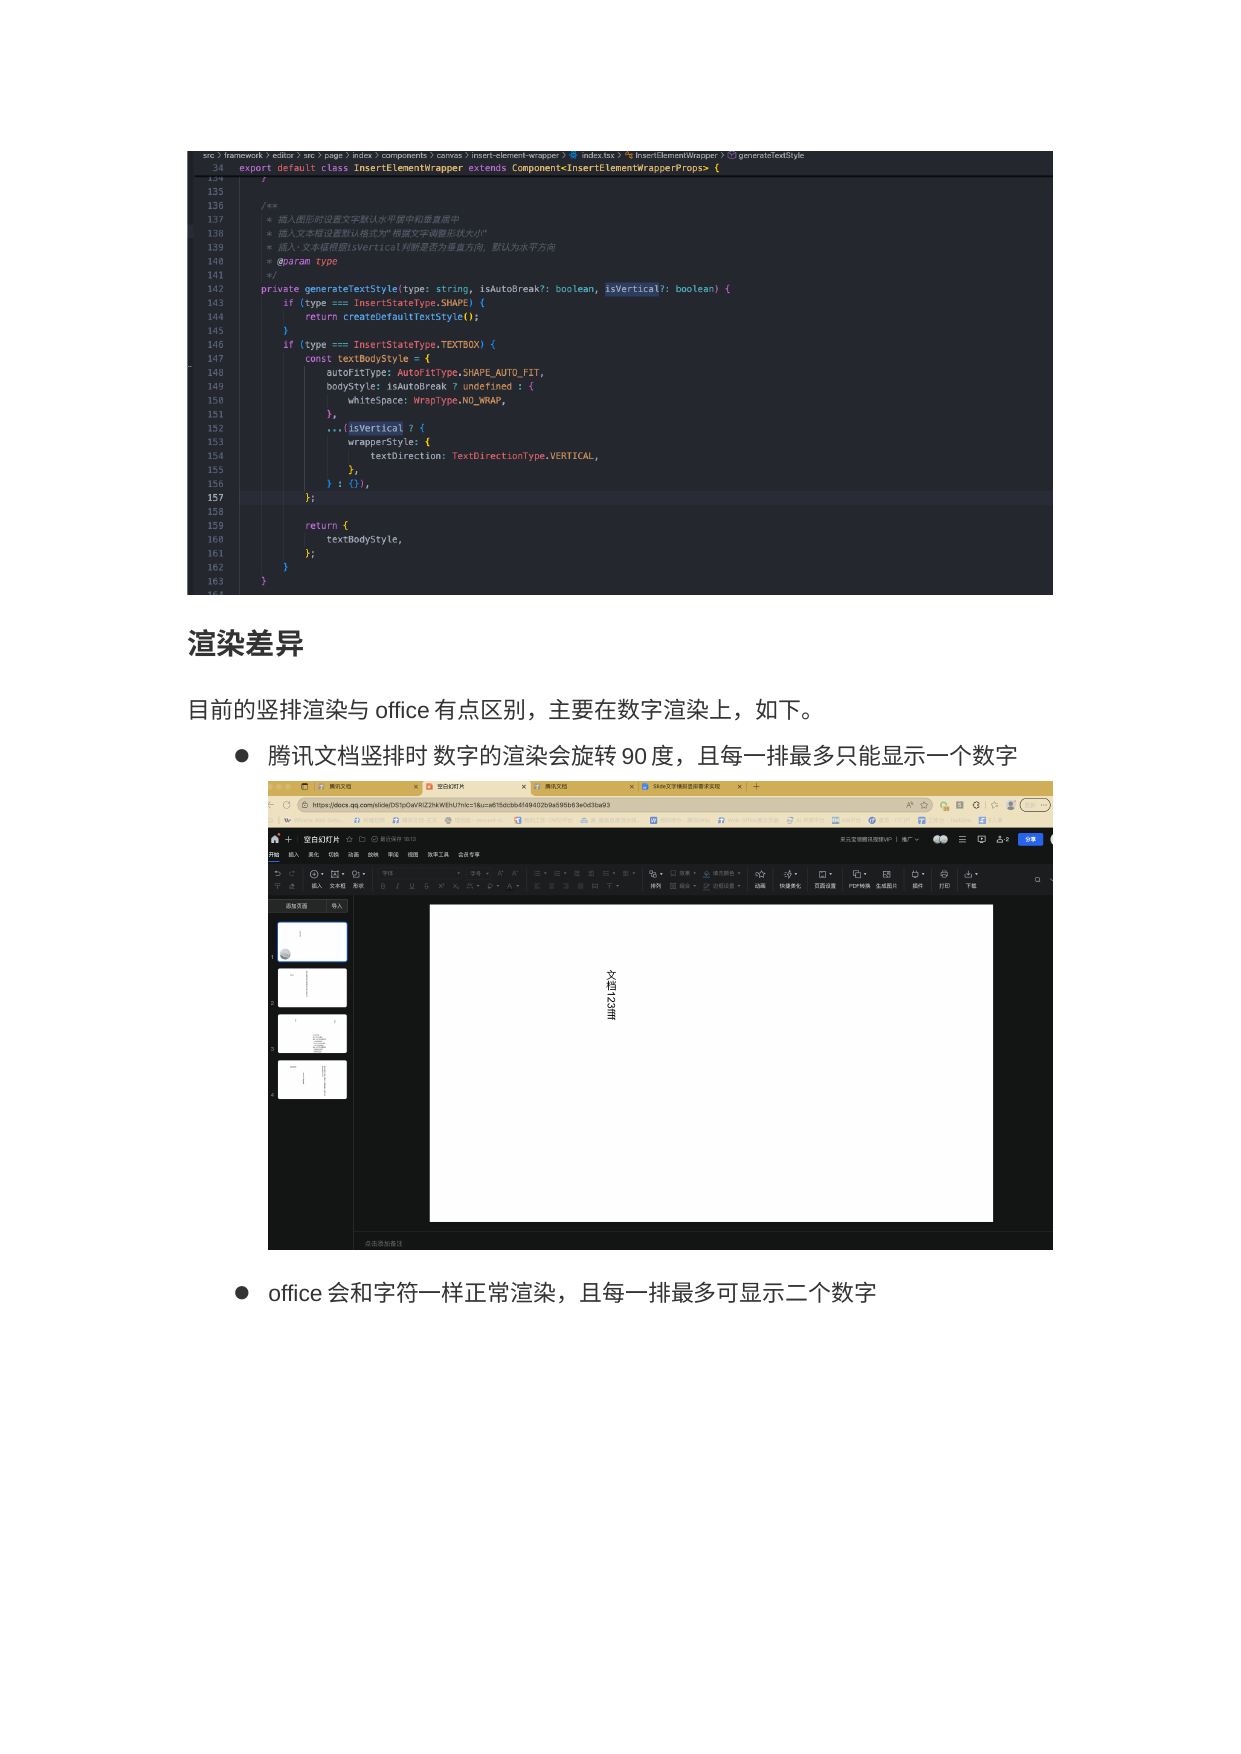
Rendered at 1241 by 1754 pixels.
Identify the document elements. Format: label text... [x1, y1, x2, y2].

text 目前的竖排渲染与office有点区别，主要在数字渲染上，如下。 [187, 688, 1053, 728]
subtitle 渲染差异 [187, 601, 1053, 682]
picture [268, 781, 1053, 1250]
list office会和字符一样正常渲染，且每一排最多可显示二个数字 [233, 1271, 1053, 1311]
picture [187, 151, 1053, 595]
list 腾讯文档竖排时 数字的渲染会旋转90度，且每一排最多只能显示一个数字 [233, 734, 1053, 775]
